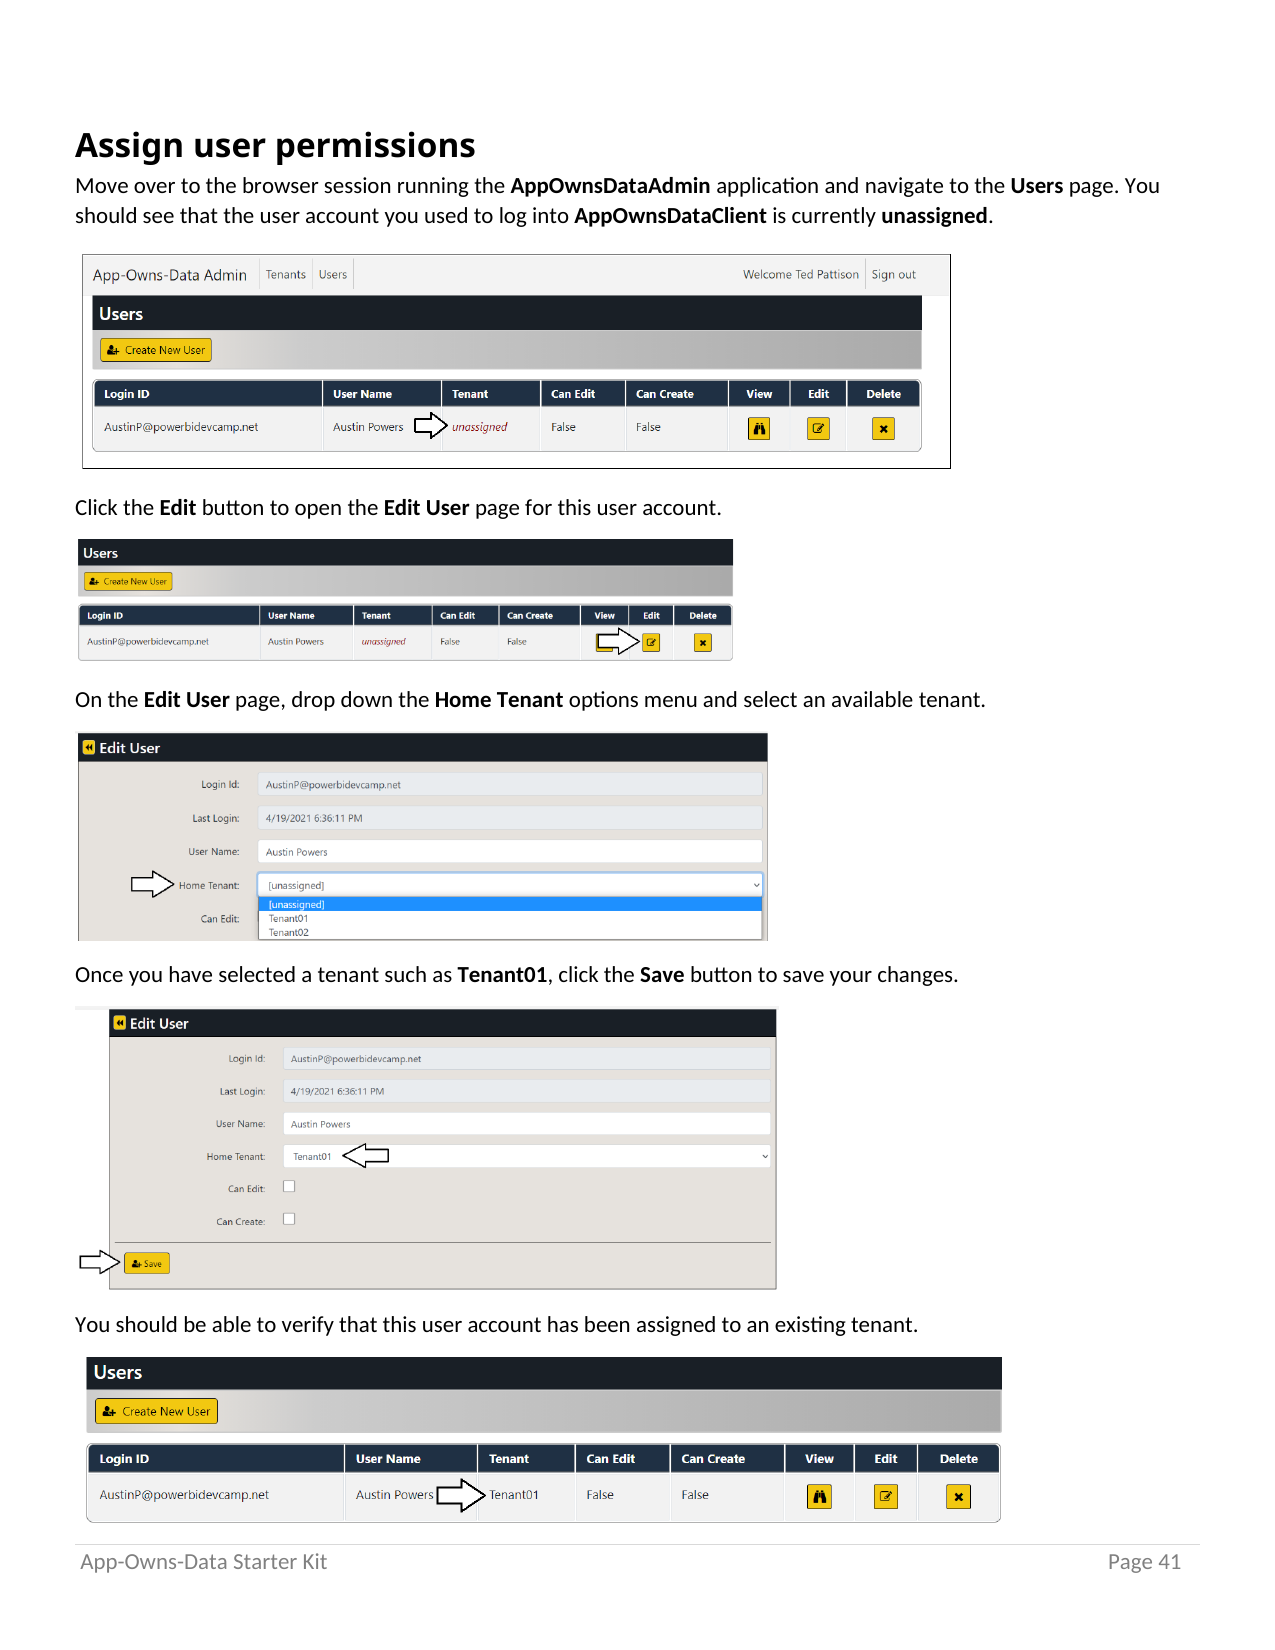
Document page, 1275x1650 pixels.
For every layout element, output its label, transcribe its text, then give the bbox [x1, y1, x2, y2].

picture [75, 1006, 779, 1292]
picture [75, 539, 738, 667]
text On the Edit User page, drop down the Home Tenant options menu and select an available tenant. [75, 685, 1200, 713]
picture [75, 247, 960, 474]
subtitle Assign user permissions [75, 122, 1200, 167]
picture [75, 1357, 1010, 1532]
text Click the Edit button to open the Edit User page for this user account. [75, 493, 1200, 521]
text Once you have selected a tenant such as Tenant01, click the Save button to save your changes. [75, 960, 1200, 988]
text Move over to the browser session running the AppOwnsDataAdmin application and navigate to the Users page. You should see that the user account you used to log into AppOwnsDataClient is currently unassigned. [75, 171, 1200, 229]
picture [75, 731, 768, 941]
text You should be able to verify that this user account has been assigned to an existing tenant. [75, 1310, 1200, 1338]
